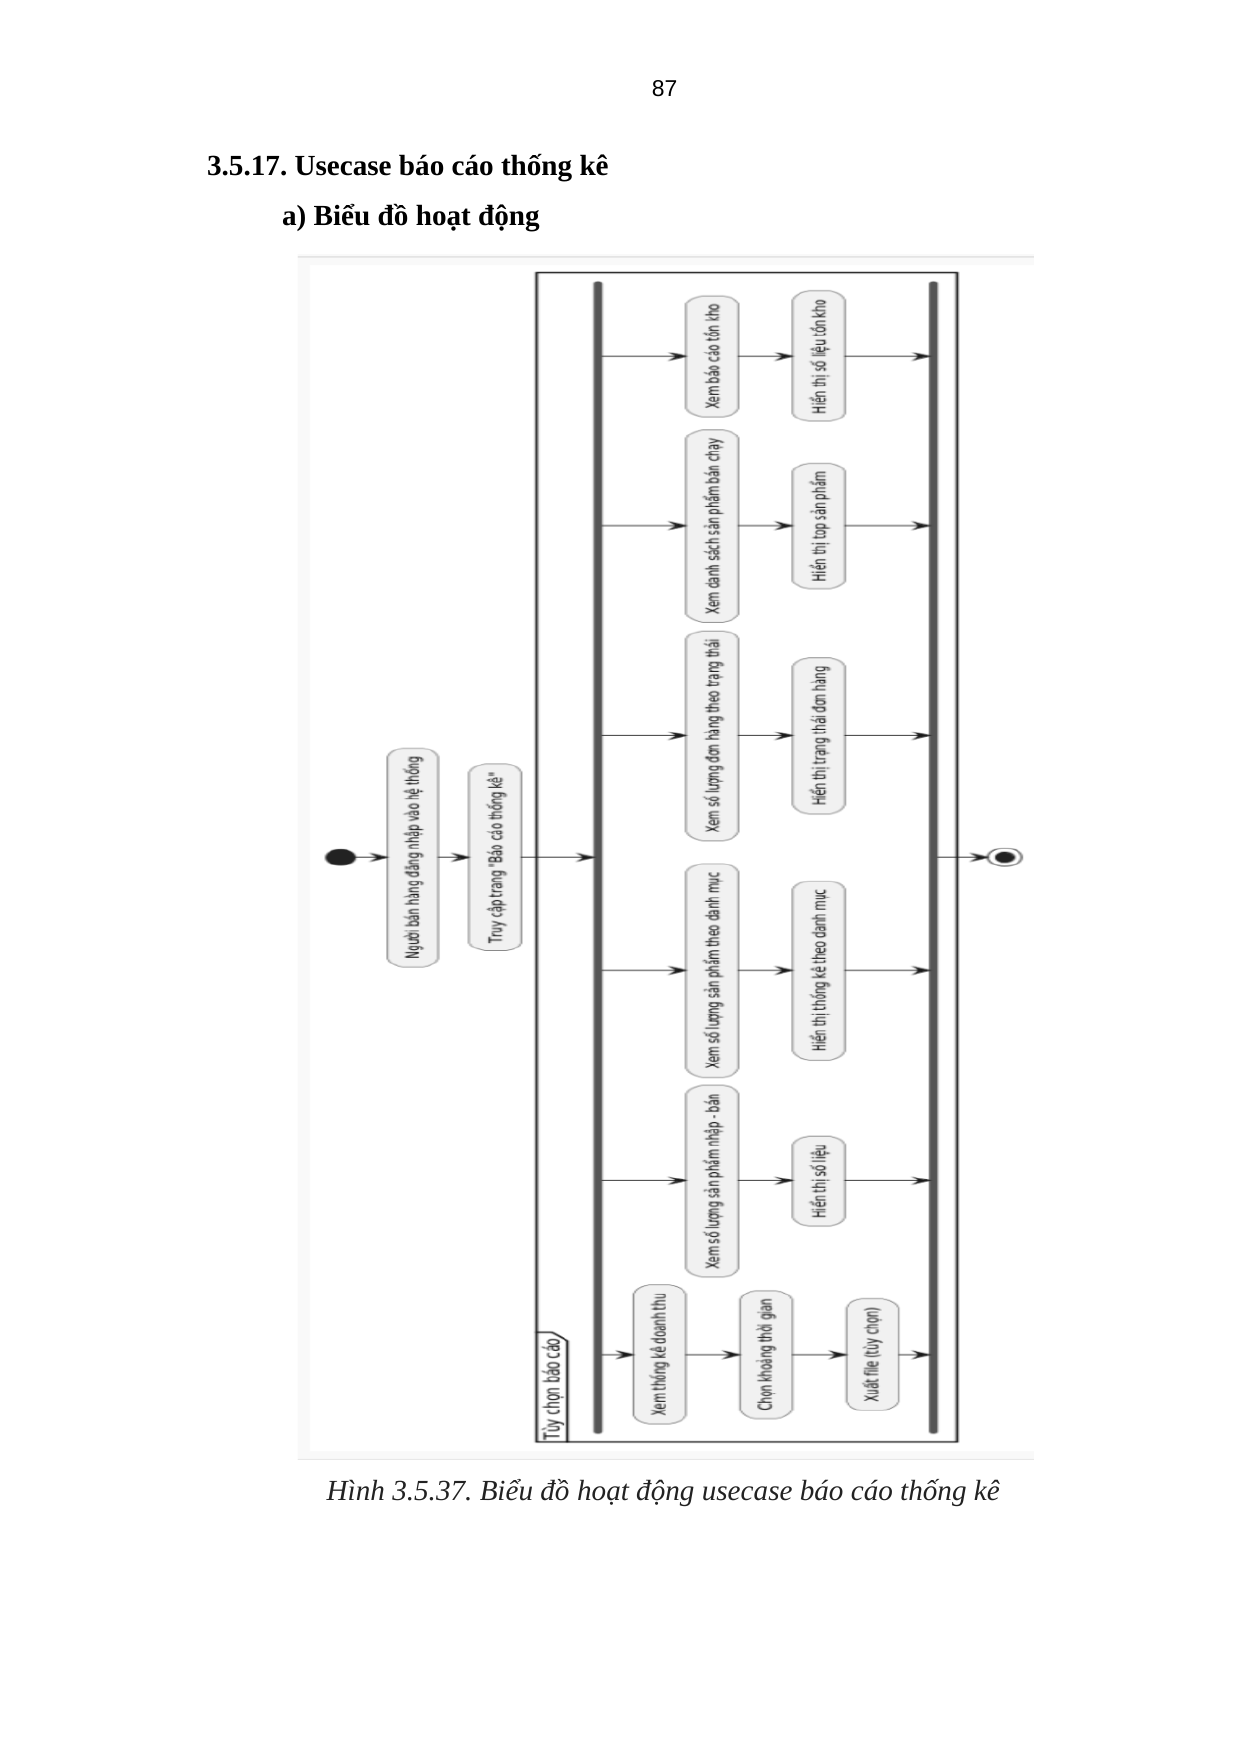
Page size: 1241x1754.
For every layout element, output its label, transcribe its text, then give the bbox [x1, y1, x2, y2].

subtitle Hình 3.5.37. Biểu đồ hoạt động usecase báo cáo thống kê [207, 1473, 1122, 1506]
subtitle 3.5.17. Usecase báo cáo thống kê [207, 148, 1122, 181]
text a) Biểu đồ hoạt động [282, 198, 1122, 232]
picture [298, 255, 1034, 1460]
